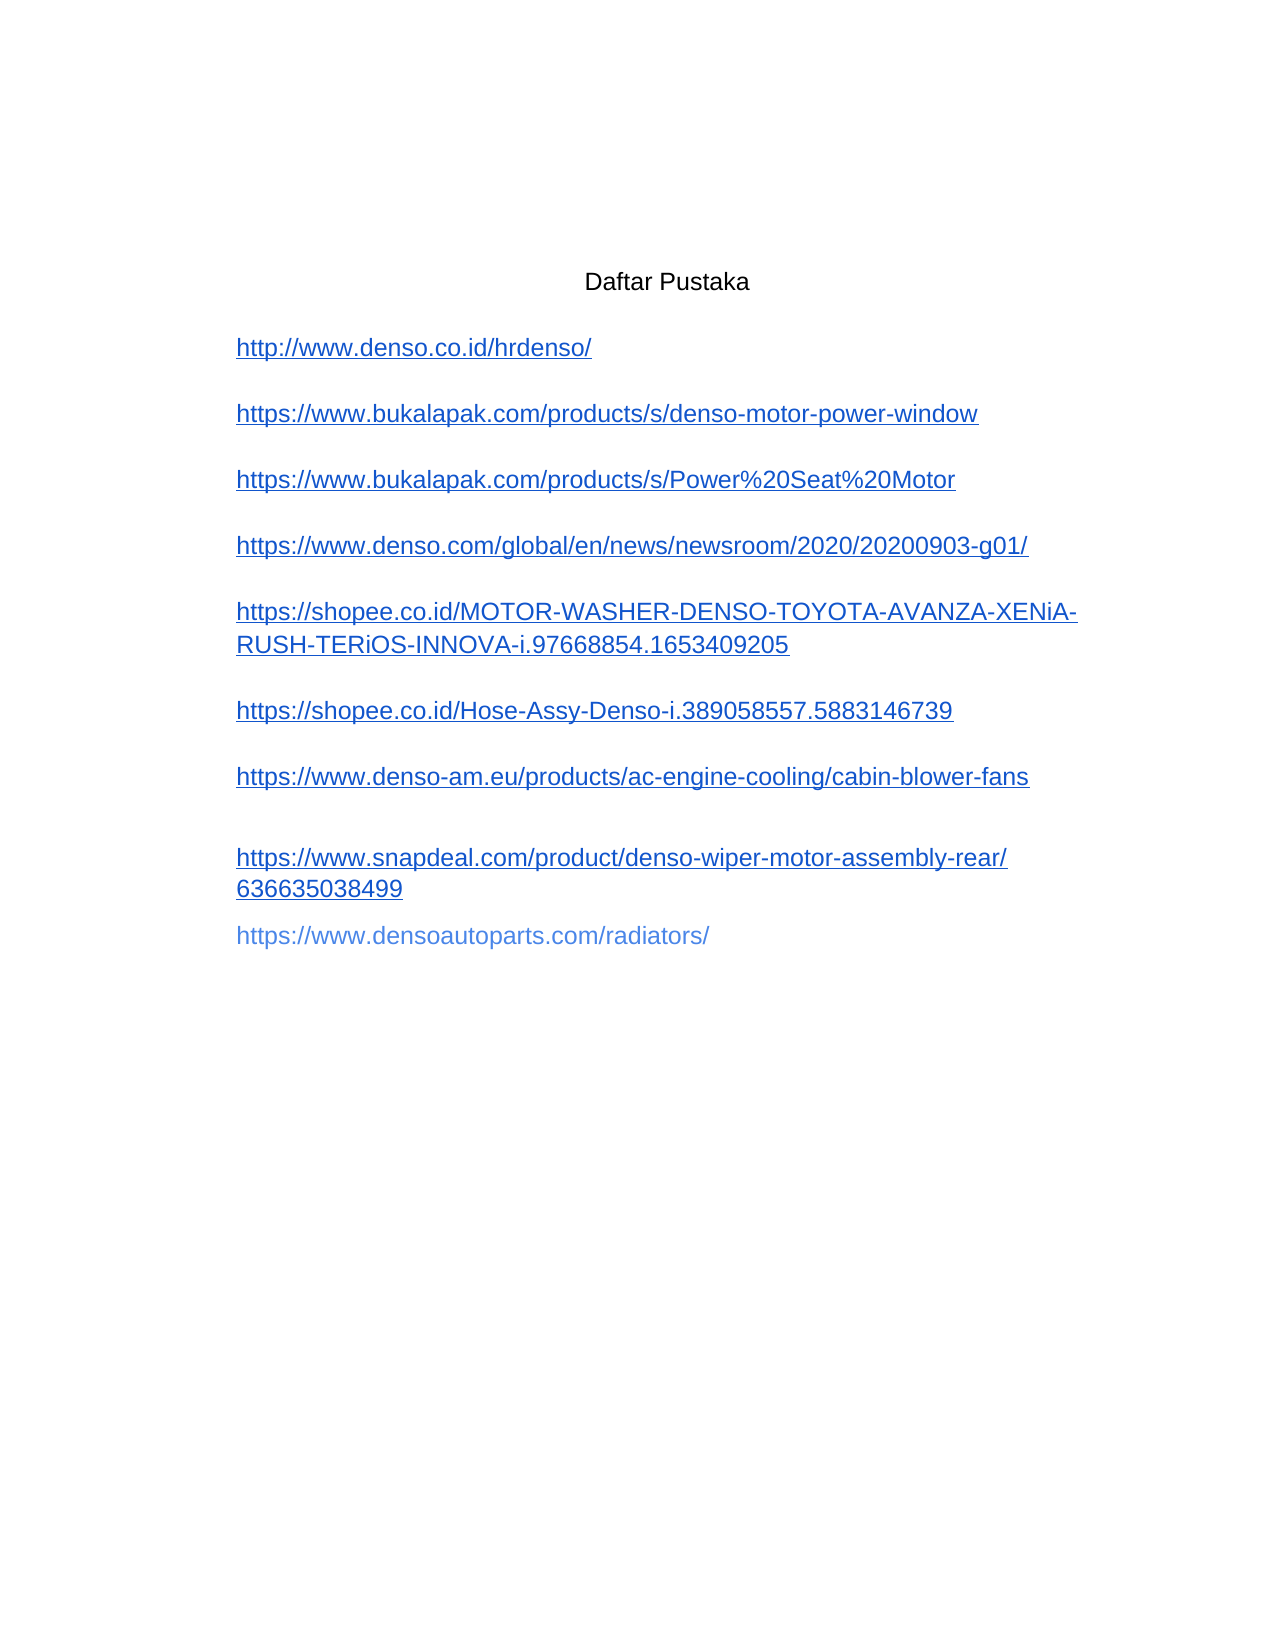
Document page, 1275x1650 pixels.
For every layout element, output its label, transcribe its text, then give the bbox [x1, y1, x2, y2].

text https://shopee.co.id/Hose-Assy-Denso-i.389058557.5883146739 [236, 696, 1098, 724]
text http://www.denso.co.id/hrdenso/ [236, 332, 1098, 361]
text https://www.snapdeal.com/product/denso-wiper-motor-assembly-rear/636635038499 [236, 842, 1098, 902]
text https://shopee.co.id/MOTOR-WASHER-DENSO-TOYOTA-AVANZA-XENiA-RUSH-TERiOS-INNOVA-i.97668854.1653409205 [236, 597, 1098, 658]
text Daftar Pustaka [236, 266, 1098, 295]
text https://www.bukalapak.com/products/s/Power%20Seat%20Motor [236, 464, 1098, 493]
text https://www.densoautoparts.com/radiators/ [236, 921, 1098, 950]
text https://www.denso-am.eu/products/ac-engine-cooling/cabin-blower-fans [236, 762, 1098, 791]
text https://www.denso.com/global/en/news/newsroom/2020/20200903-g01/ [236, 531, 1098, 559]
text https://www.bukalapak.com/products/s/denso-motor-power-window [236, 398, 1098, 427]
